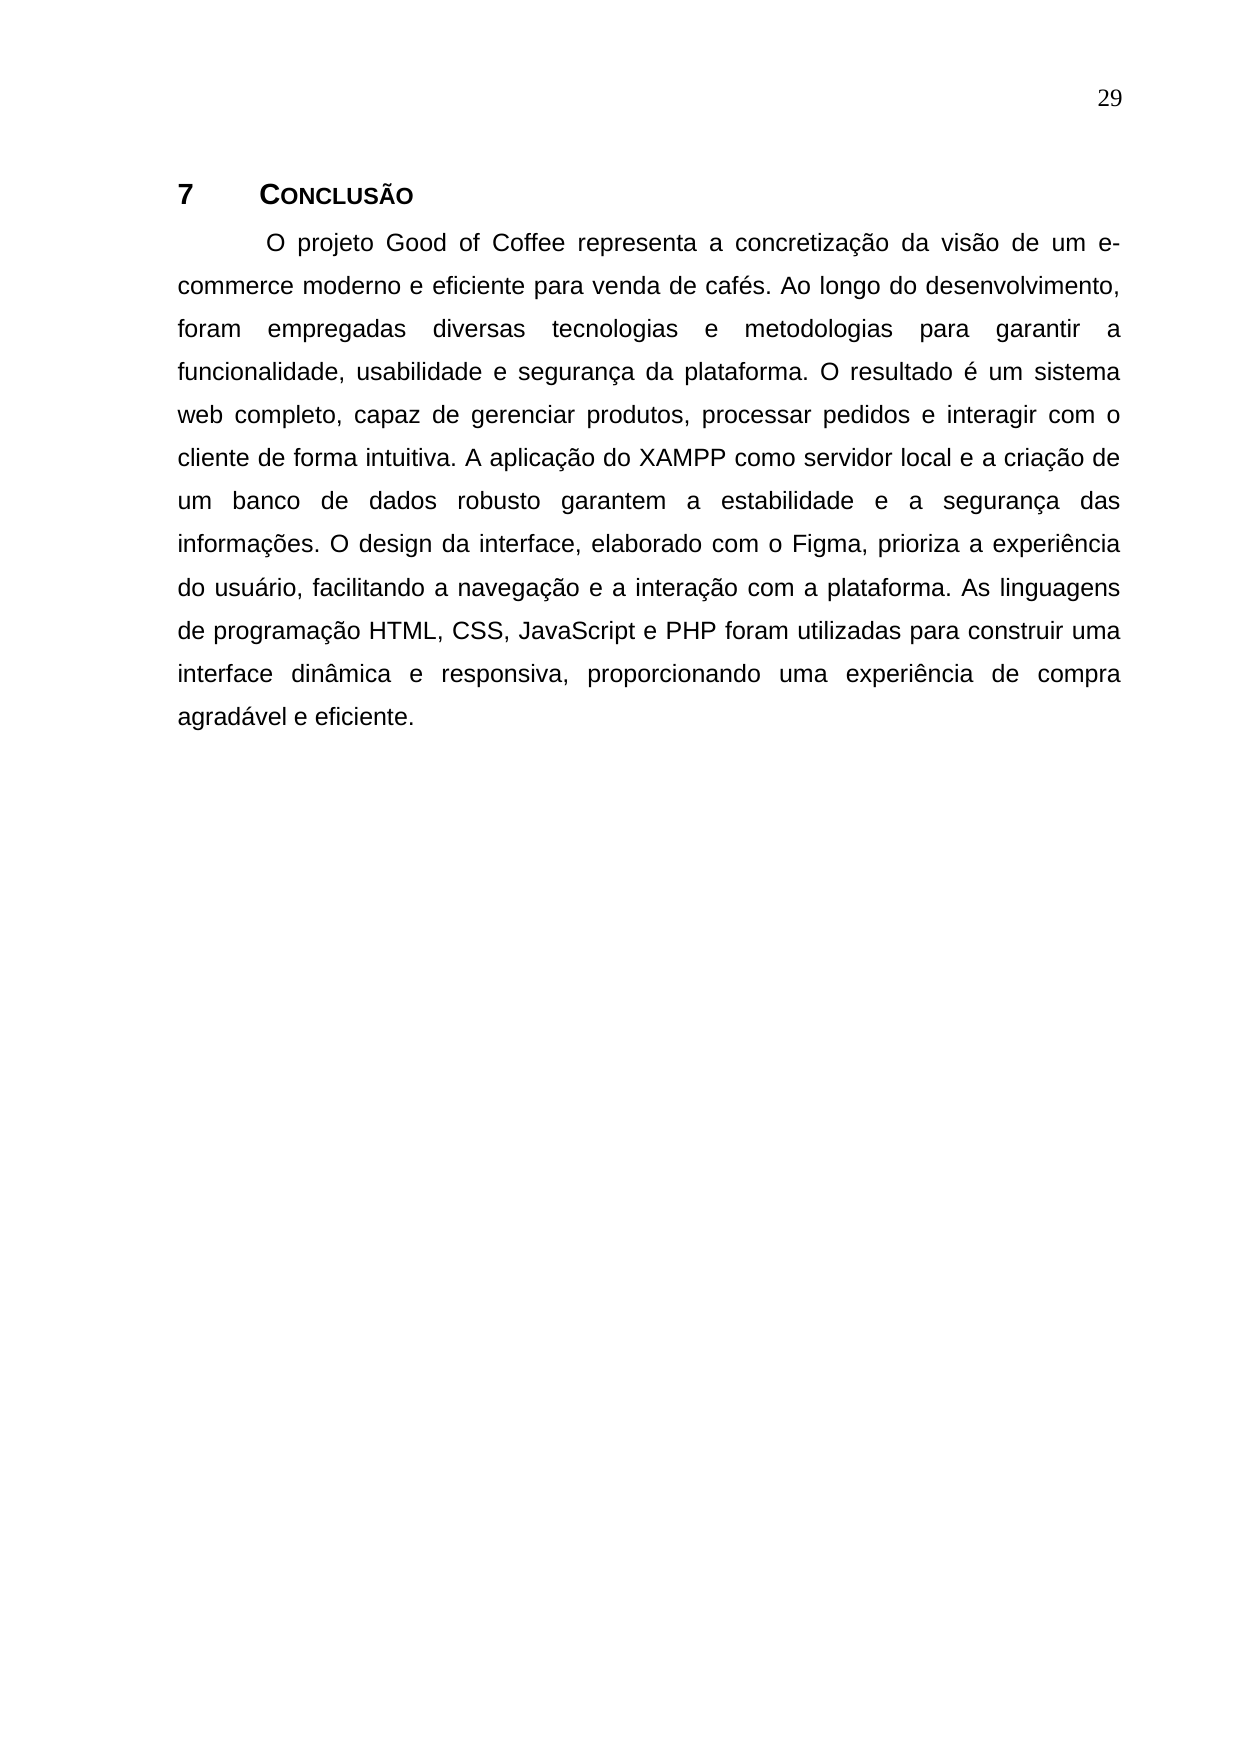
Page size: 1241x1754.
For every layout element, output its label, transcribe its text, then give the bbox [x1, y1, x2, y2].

text O projeto Good of Coffee representa a concretização da visão de um e-commerce moderno e eficiente para venda de cafés. Ao longo do desenvolvimento, foram empregadas diversas tecnologias e metodologias para garantir a funcionalidade, usabilidade e segurança da plataforma. O resultado é um sistema web completo, capaz de gerenciar produtos, processar pedidos e interagir com o cliente de forma intuitiva. A aplicação do XAMPP como servidor local e a criação de um banco de dados robusto garantem a estabilidade e a segurança das informações. O design da interface, elaborado com o Figma, prioriza a experiência do usuário, facilitando a navegação e a interação com a plataforma. As linguagens de programação HTML, CSS, JavaScript e PHP foram utilizadas para construir uma interface dinâmica e responsiva, proporcionando uma experiência de compra agradável e eficiente. [177, 227, 1122, 731]
subtitle Conclusão [177, 177, 1122, 211]
